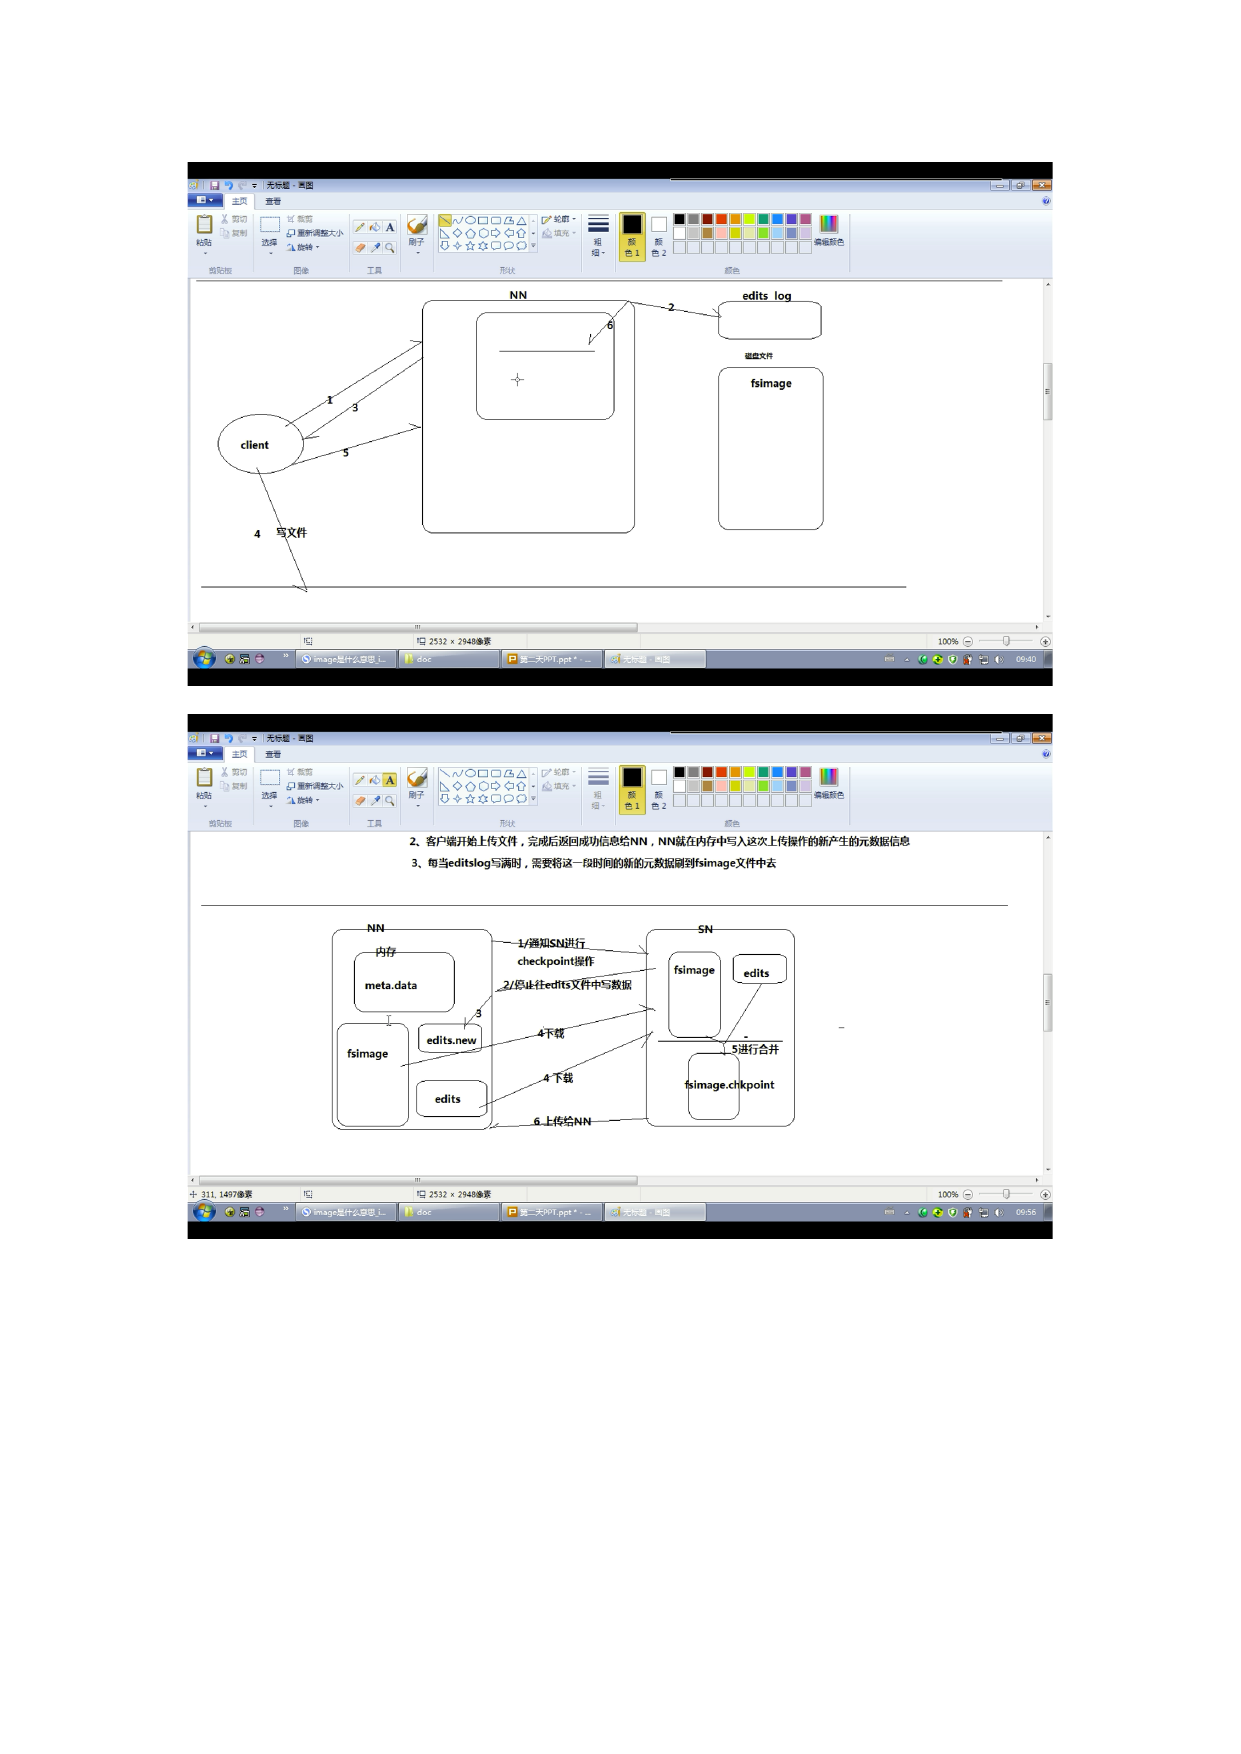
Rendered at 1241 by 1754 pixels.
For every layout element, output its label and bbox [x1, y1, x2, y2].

picture [187, 162, 1053, 686]
picture [187, 714, 1053, 1239]
